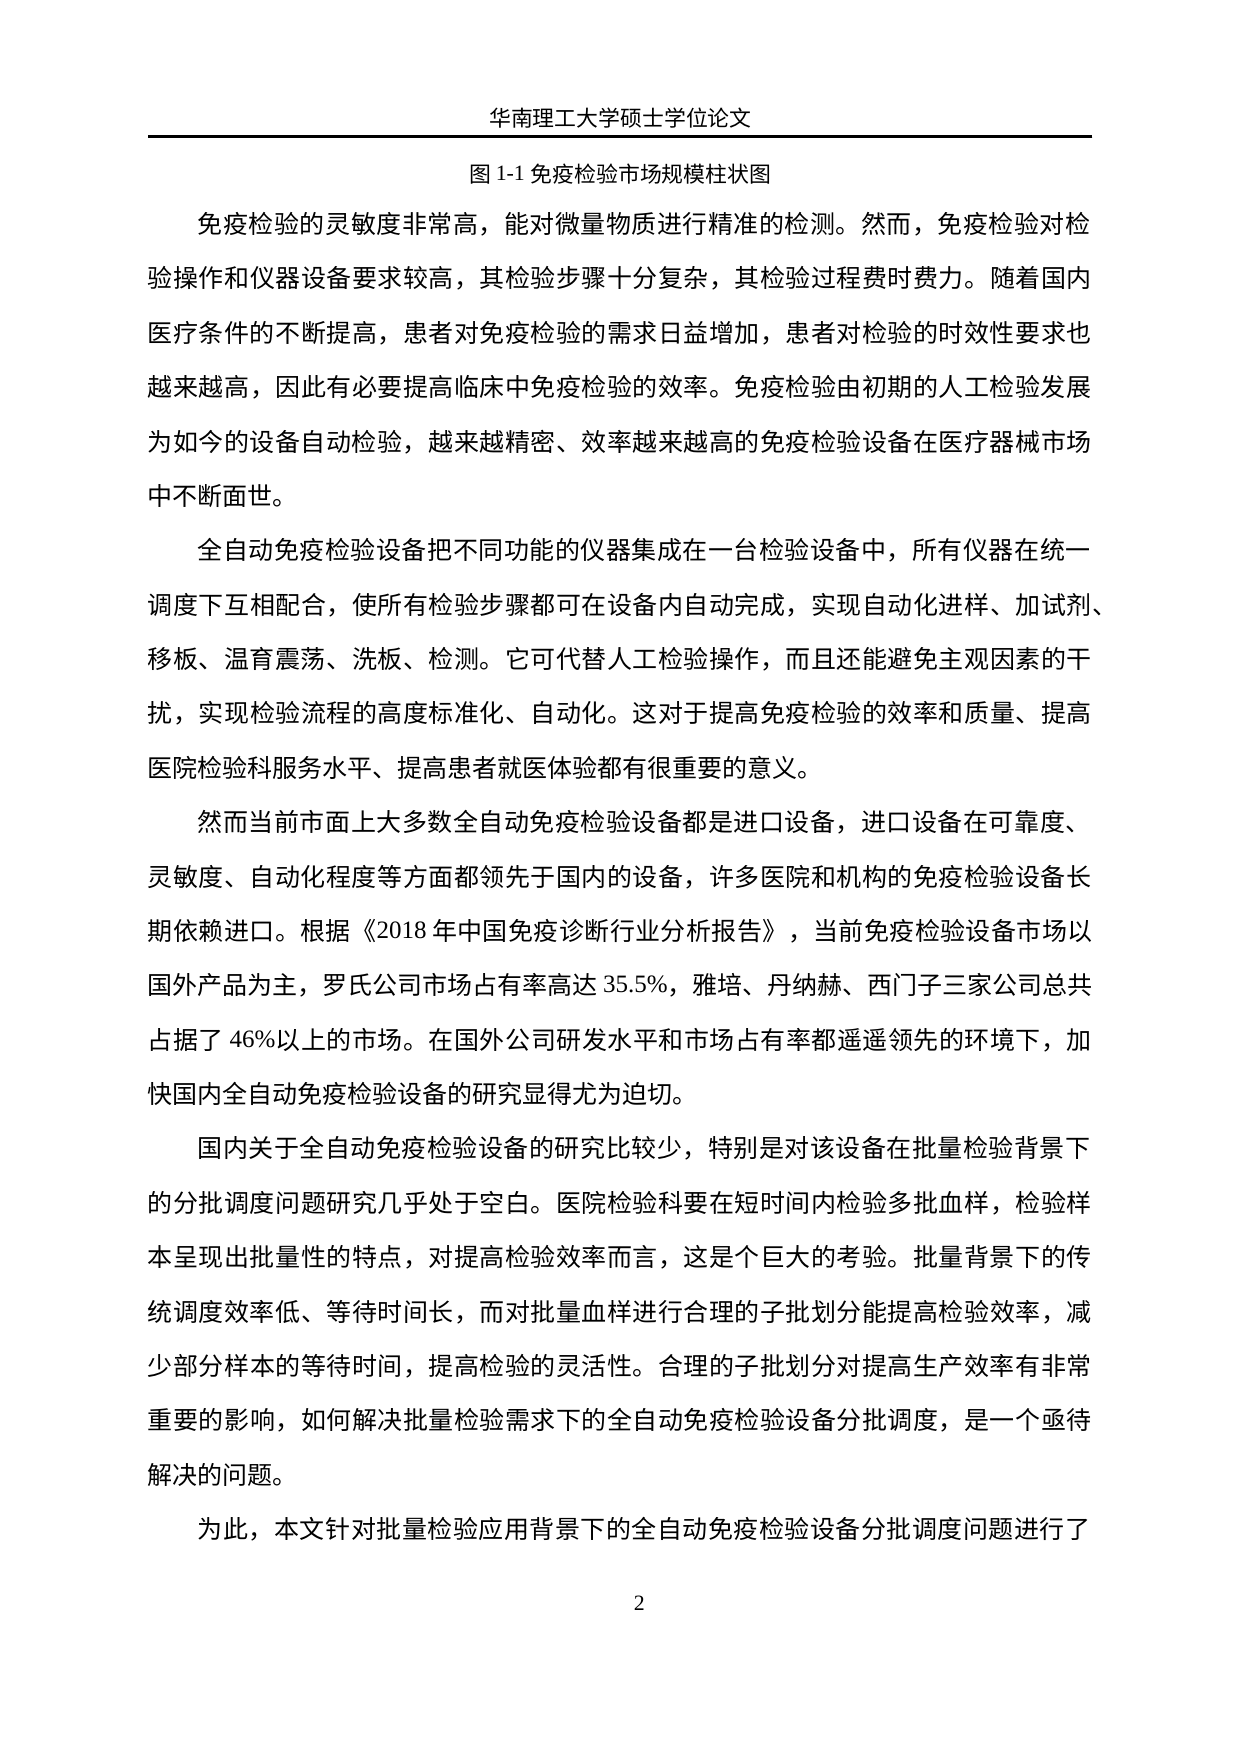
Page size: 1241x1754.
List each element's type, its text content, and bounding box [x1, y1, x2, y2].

text 国内关于全自动免疫检验设备的研究比较少，特别是对该设备在批量检验背景下的分批调度问题研究几乎处于空白。医院检验科要在短时间内检验多批血样，检验样本呈现出批量性的特点，对提高检验效率而言，这是个巨大的考验。批量背景下的传统调度效率低、等待时间长，而对批量血样进行合理的子批划分能提高检验效率，减少部分样本的等待时间，提高检验的灵活性。合理的子批划分对提高生产效率有非常重要的影响，如何解决批量检验需求下的全自动免疫检验设备分批调度，是一个亟待解决的问题。 [148, 1129, 1092, 1491]
text 然而当前市面上大多数全自动免疫检验设备都是进口设备，进口设备在可靠度、灵敏度、自动化程度等方面都领先于国内的设备，许多医院和机构的免疫检验设备长期依赖进口。根据《2018年中国免疫诊断行业分析报告》，当前免疫检验设备市场以国外产品为主，罗氏公司市场占有率高达35.5%，雅培、丹纳赫、西门子三家公司总共占据了46%以上的市场。在国外公司研发水平和市场占有率都遥遥领先的环境下，加快国内全自动免疫检验设备的研究显得尤为迫切。 [148, 803, 1092, 1111]
text 全自动免疫检验设备把不同功能的仪器集成在一台检验设备中，所有仪器在统一调度下互相配合，使所有检验步骤都可在设备内自动完成，实现自动化进样、加试剂、移板、温育震荡、洗板、检测。它可代替人工检验操作，而且还能避免主观因素的干扰，实现检验流程的高度标准化、自动化。这对于提高免疫检验的效率和质量、提高医院检验科服务水平、提高患者就医体验都有很重要的意义。 [148, 531, 1092, 784]
text 免疫检验的灵敏度非常高，能对微量物质进行精准的检测。然而，免疫检验对检验操作和仪器设备要求较高，其检验步骤十分复杂，其检验过程费时费力。随着国内医疗条件的不断提高，患者对免疫检验的需求日益增加，患者对检验的时效性要求也越来越高，因此有必要提高临床中免疫检验的效率。免疫检验由初期的人工检验发展为如今的设备自动检验，越来越精密、效率越来越高的免疫检验设备在医疗器械市场中不断面世。 [148, 204, 1092, 513]
text 图1-1 免疫检验市场规模柱状图 [148, 157, 1092, 189]
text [148, 1509, 1092, 1546]
